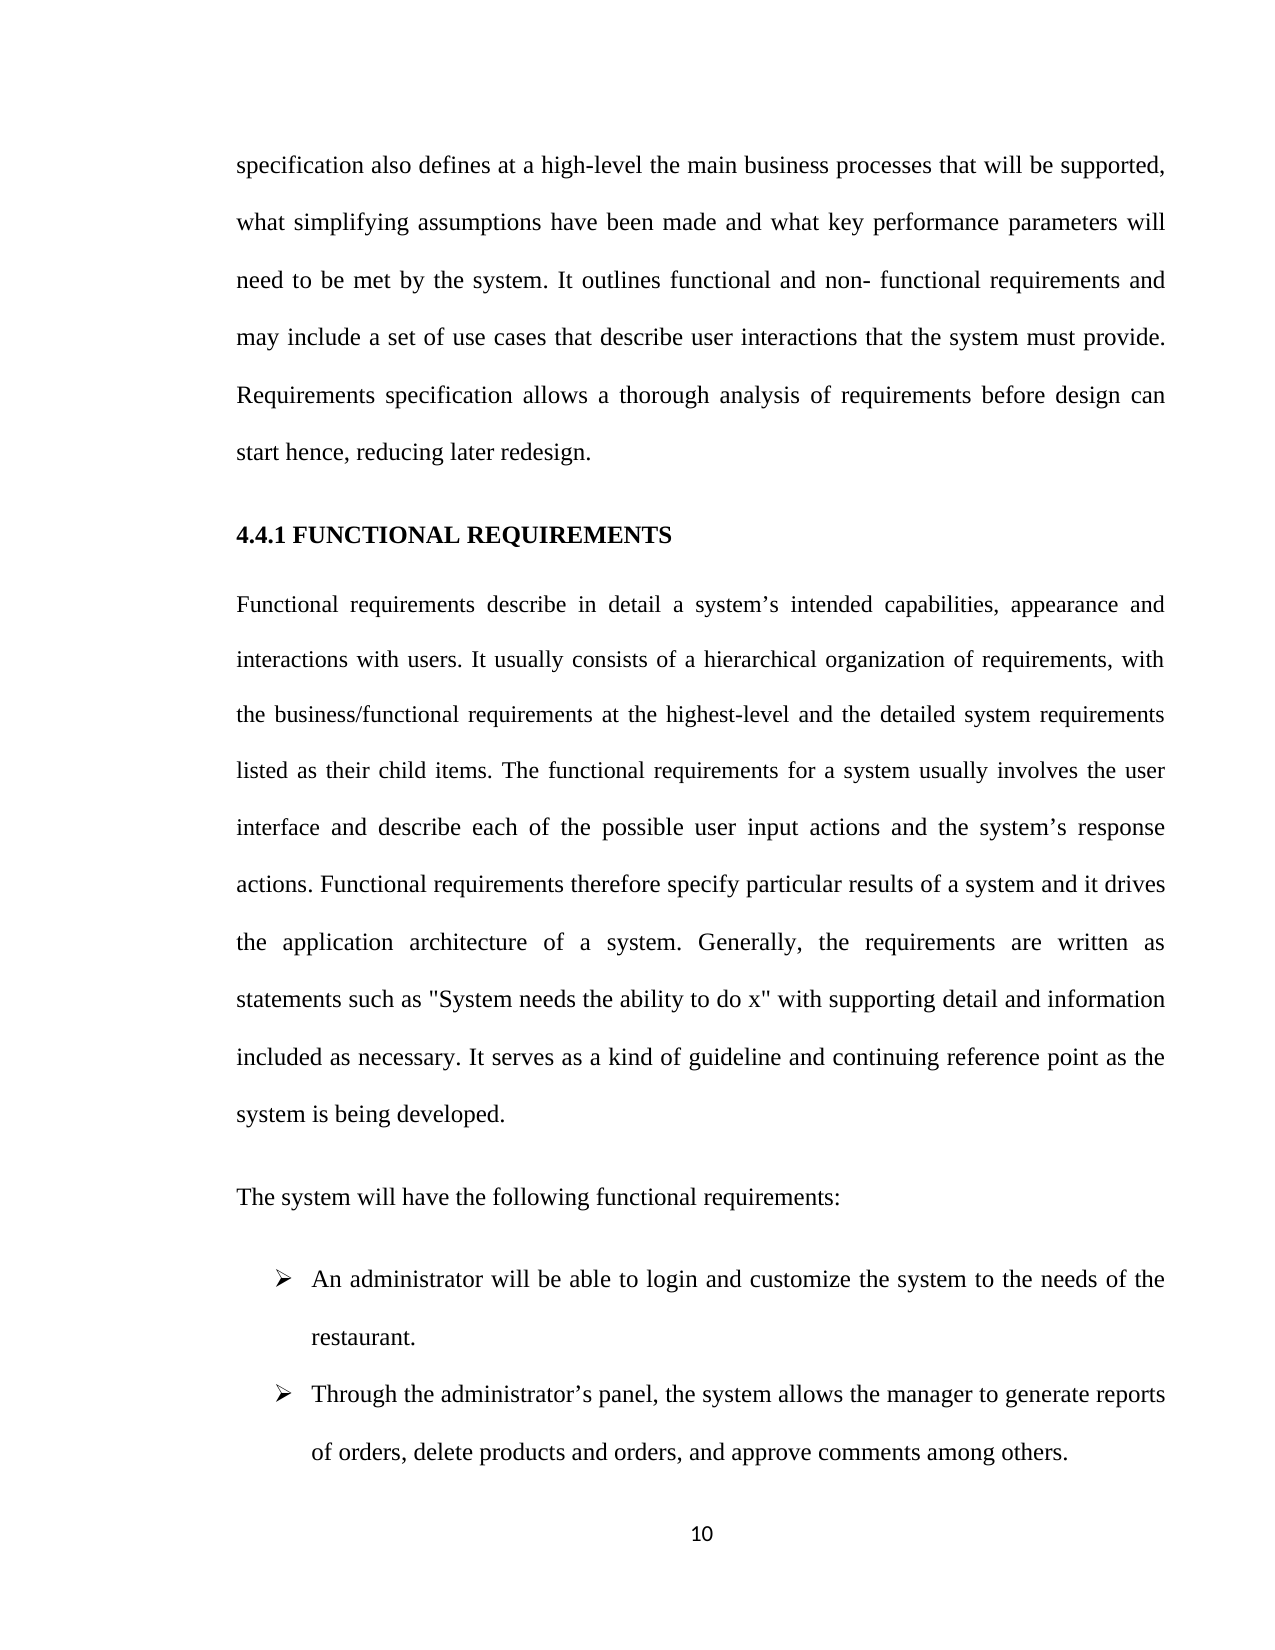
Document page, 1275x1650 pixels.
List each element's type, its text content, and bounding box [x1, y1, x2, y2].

text The system will have the following functional requirements: [236, 1182, 1167, 1211]
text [236, 150, 1167, 466]
text Functional requirements describe in detail a system’s intended capabilities, appearance and interactions with users. It usually consists of a hierarchical organization of requirements, with the business/functional requirements at the highest-level and the detailed system requirements listed as their child items. The functional requirements for a system usually involves the user interface and describe each of the possible user input actions and the system’s response actions. Functional requirements therefore specify particular results of a system and it drives the application architecture of a system. Generally, the requirements are written as statements such as "System needs the ability to do x" with supporting detail and information included as necessary. It serves as a kind of guideline and continuing reference point as the system is being developed. [236, 590, 1167, 1128]
list Through the administrator’s panel, the system allows the manager to generate reports of orders, delete products and orders, and approve comments among others. [274, 1379, 1167, 1466]
subtitle 4.4.1 FUNCTIONAL REQUIREMENTS [236, 520, 1167, 549]
list An administrator will be able to login and customize the system to the needs of the restaurant. [274, 1264, 1167, 1351]
